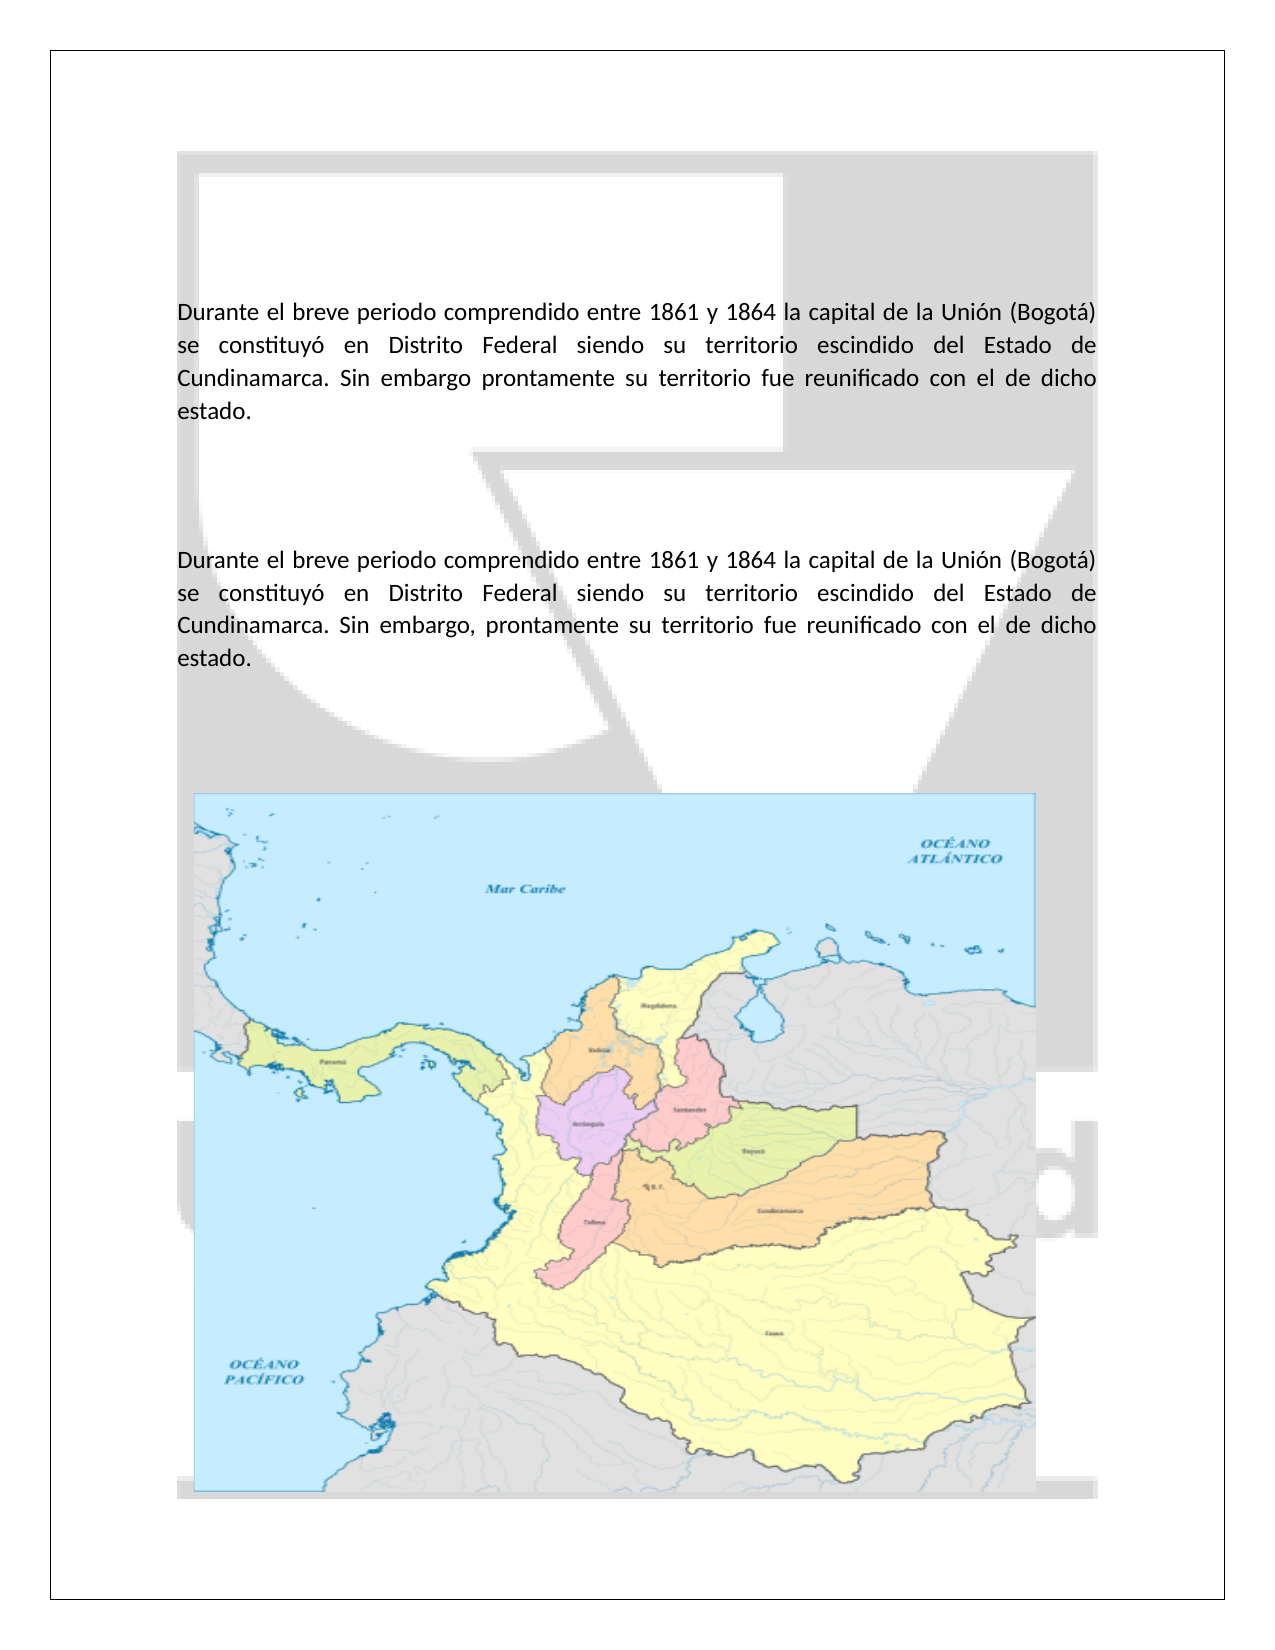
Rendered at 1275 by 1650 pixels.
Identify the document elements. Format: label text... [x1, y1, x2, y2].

picture [193, 793, 1036, 1492]
text Durante el breve periodo comprendido entre 1861 y 1864 la capital de la Unión (Bogotá) se constituyó en Distrito Federal siendo su territorio escindido del Estado de Cundinamarca. Sin embargo, prontamente su territorio fue reunificado con el de dicho estado. [177, 544, 1098, 673]
text Durante el breve periodo comprendido entre 1861 y 1864 la capital de la Unión (Bogotá) se constituyó en Distrito Federal siendo su territorio escindido del Estado de Cundinamarca. Sin embargo prontamente su territorio fue reunificado con el de dicho estado. [177, 296, 1098, 426]
